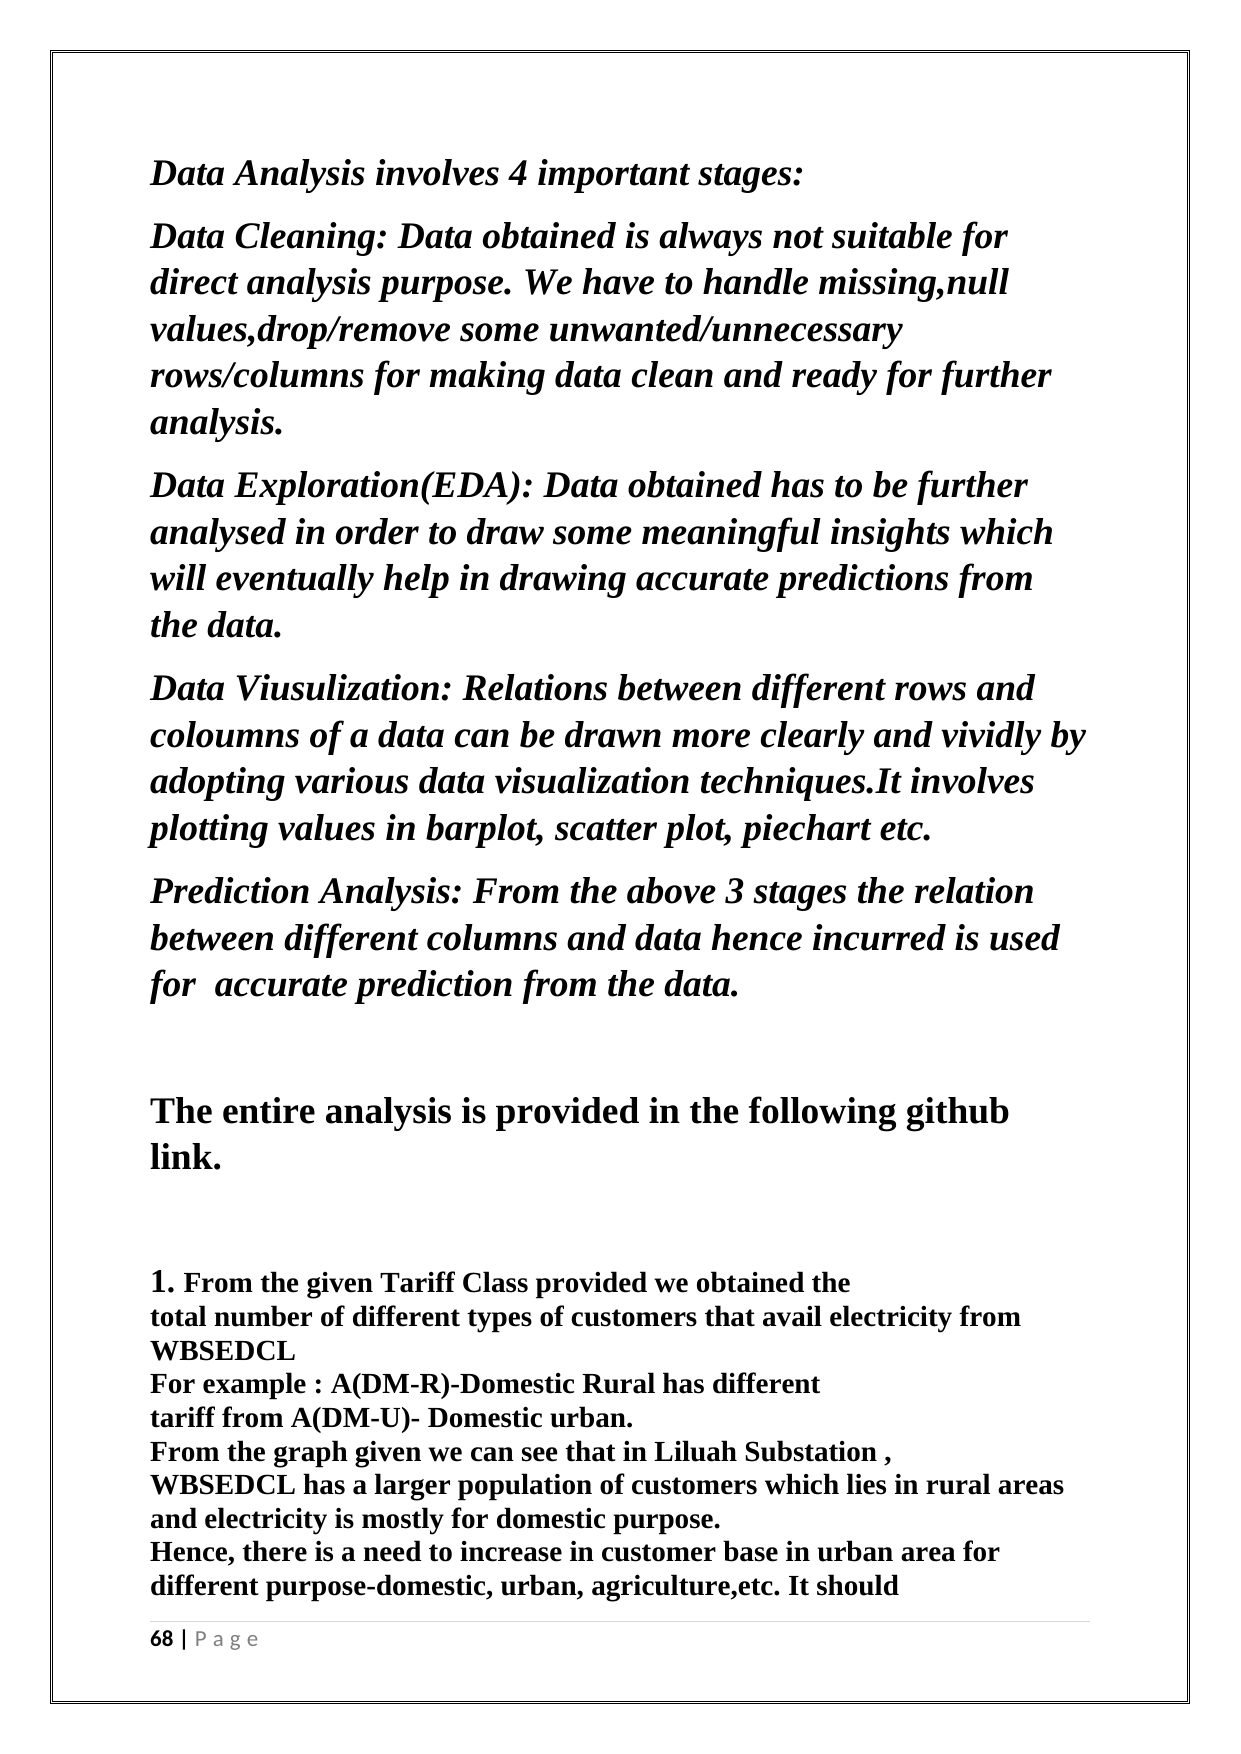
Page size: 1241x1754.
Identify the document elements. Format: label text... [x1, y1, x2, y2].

text 1. From the given Tariff Class provided we obtained the [150, 1261, 1090, 1299]
text tariff from A(DM-U)- Domestic urban. [150, 1400, 1090, 1434]
text Data Exploration(EDA): Data obtained has to be further analysed in order to draw some meaningful insights which will eventually help in drawing accurate predictions from the data. [150, 463, 1090, 646]
text From the graph given we can see that in Liluah Substation , [150, 1434, 1090, 1467]
text For example : A(DM-R)-Domestic Rural has different [150, 1367, 1090, 1400]
text The entire analysis is provided in the following github link. [150, 1088, 1090, 1178]
text Data Viusulization: Relations between different rows and coloumns of a data can be drawn more clearly and vividly by adopting various data visualization techniques.It involves plotting values in barplot, scatter plot, piechart etc. [150, 666, 1090, 848]
text Data Cleaning: Data obtained is always not suitable for direct analysis purpose. We have to handle missing,null values,drop/remove some unwanted/unnecessary rows/columns for making data clean and ready for further analysis. [150, 213, 1090, 443]
text WBSEDCL has a larger population of customers which lies in rural areas and electricity is mostly for domestic purpose. [150, 1467, 1090, 1534]
text Data Analysis involves 4 important stages: [150, 150, 1090, 193]
text total number of different types of customers that avail electricity from WBSEDCL [150, 1299, 1090, 1367]
text Hence, there is a need to increase in customer base in urban area for different purpose-domestic, urban, agriculture,etc. It should [150, 1534, 1090, 1601]
text Prediction Analysis: From the above 3 stages the relation between different columns and data hence incurred is used for accurate prediction from the data. [150, 868, 1090, 1005]
